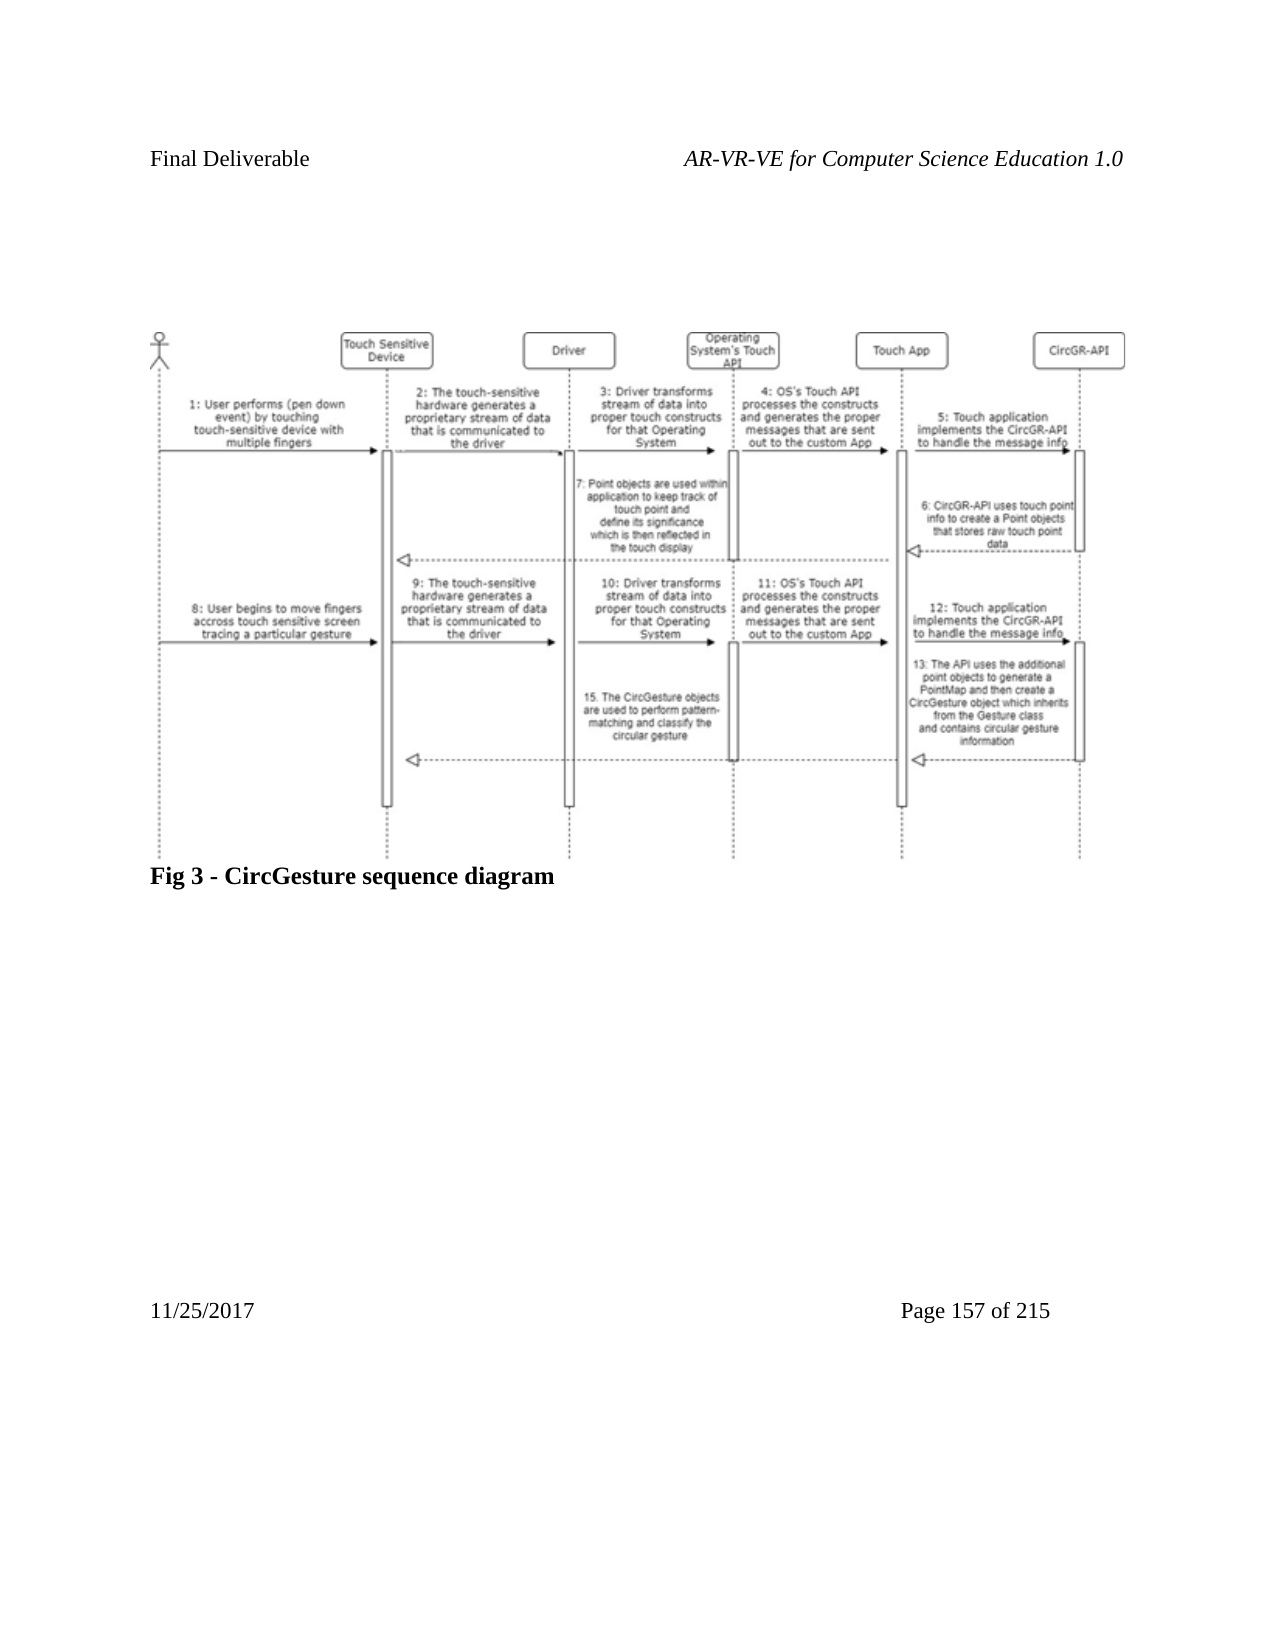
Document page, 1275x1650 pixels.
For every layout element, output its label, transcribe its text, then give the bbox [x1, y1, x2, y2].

picture [150, 332, 1125, 862]
text Fig 3 - CircGesture sequence diagram [150, 862, 1125, 890]
